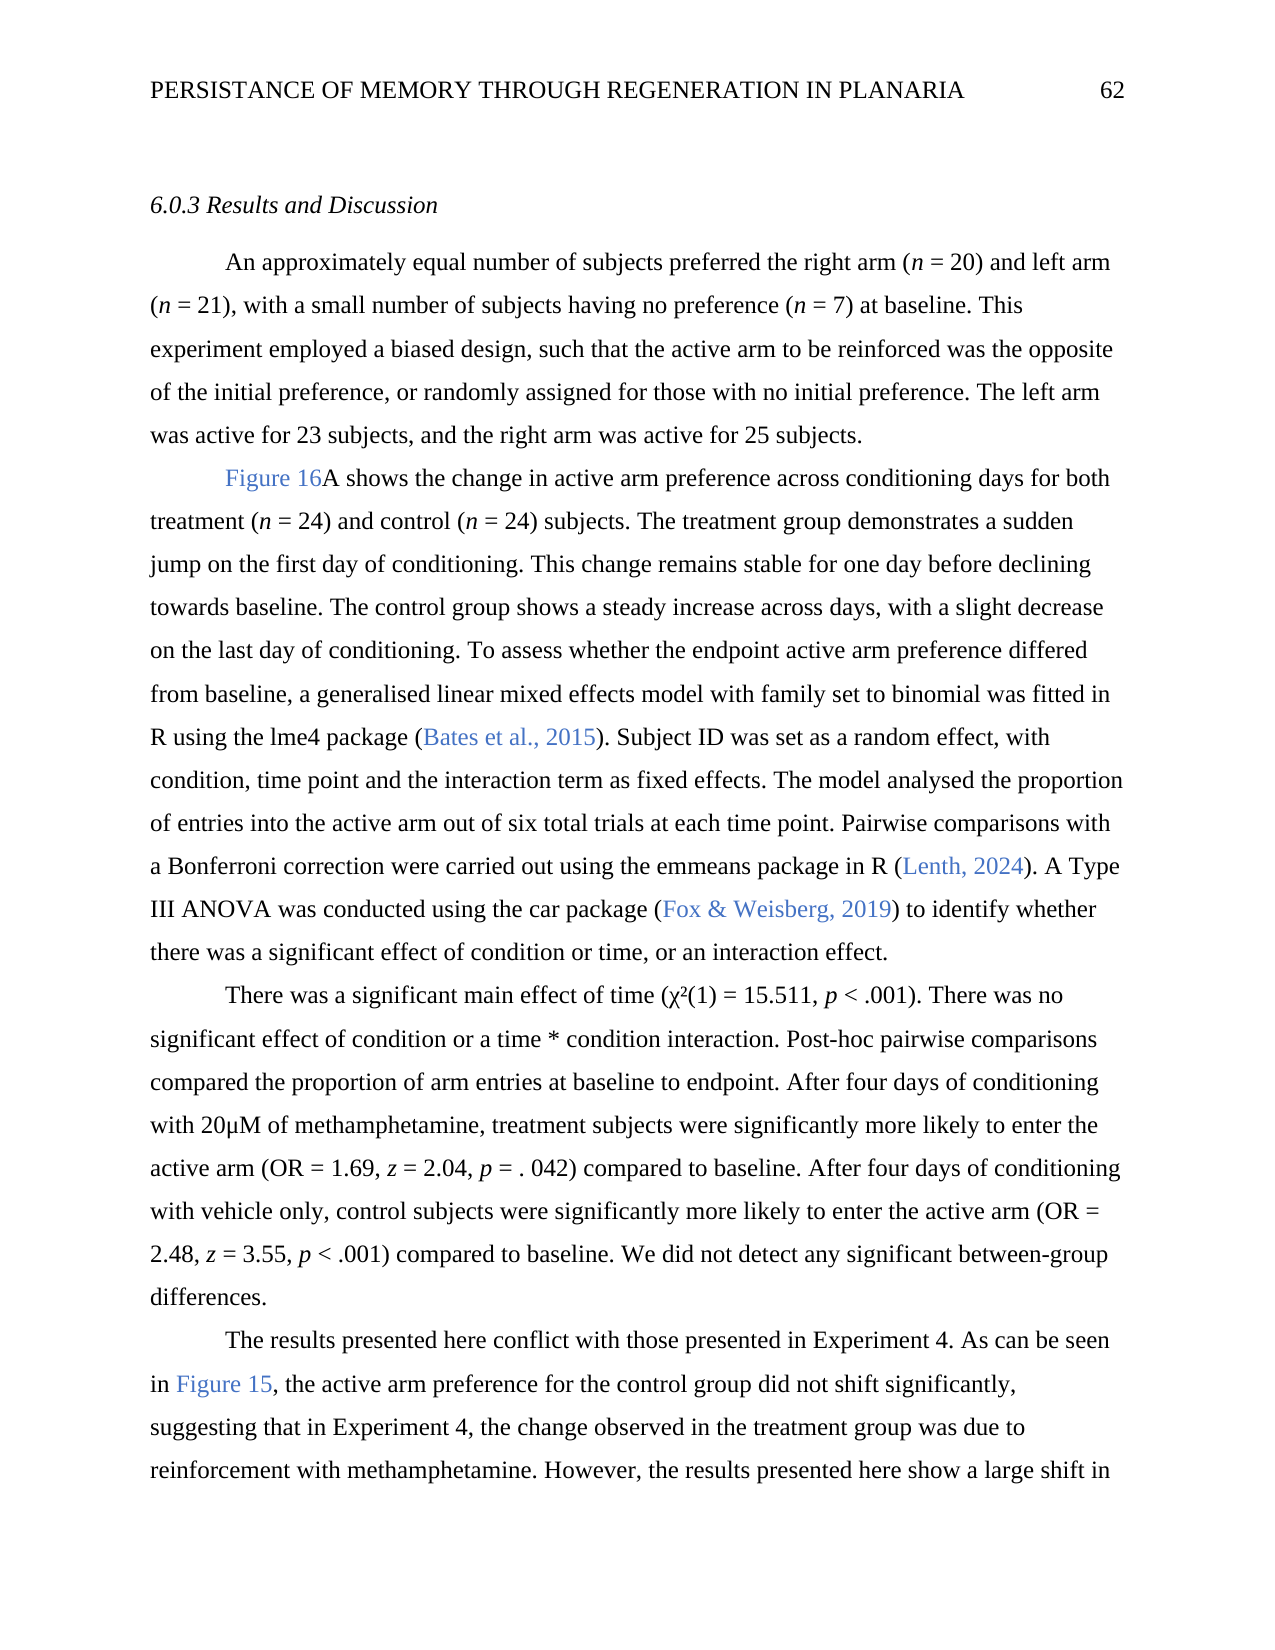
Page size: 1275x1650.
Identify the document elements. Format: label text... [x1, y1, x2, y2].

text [150, 1326, 1125, 1484]
text An approximately equal number of subjects preferred the right arm (n = 20) and left arm (n = 21), with a small number of subjects having no preference (n = 7) at baseline. This experiment employed a biased design, such that the active arm to be reinforced was the opposite of the initial preference, or randomly assigned for those with no initial preference. The left arm was active for 23 subjects, and the right arm was active for 25 subjects. [150, 247, 1125, 449]
text Figure 16A shows the change in active arm preference across conditioning days for both treatment (n = 24) and control (n = 24) subjects. The treatment group demonstrates a sudden jump on the first day of conditioning. This change remains stable for one day before declining towards baseline. The control group shows a steady increase across days, with a slight decrease on the last day of conditioning. To assess whether the endpoint active arm preference differed from baseline, a generalised linear mixed effects model with family set to binomial was fitted in R using the lme4 package (Bates et al., 2015). Subject ID was set as a random effect, with condition, time point and the interaction term as fixed effects. The model analysed the proportion of entries into the active arm out of six total trials at each time point. Pairwise comparisons with a Bonferroni correction were carried out using the emmeans package in R (Lenth, 2024). A Type III ANOVA was conducted using the car package (Fox & Weisberg, 2019) to identify whether there was a significant effect of condition or time, or an interaction effect. [150, 463, 1125, 966]
text There was a significant main effect of time (χ²(1) = 15.511, p < .001). There was no significant effect of condition or a time * condition interaction. Post-hoc pairwise comparisons compared the proportion of arm entries at baseline to endpoint. After four days of conditioning with 20μM of methamphetamine, treatment subjects were significantly more likely to enter the active arm (OR = 1.69, z = 2.04, p = . 042) compared to baseline. After four days of conditioning with vehicle only, control subjects were significantly more likely to enter the active arm (OR = 2.48, z = 3.55, p < .001) compared to baseline. We did not detect any significant between-group differences. [150, 981, 1125, 1311]
subtitle 6.0.3 Results and Discussion [150, 190, 1125, 219]
